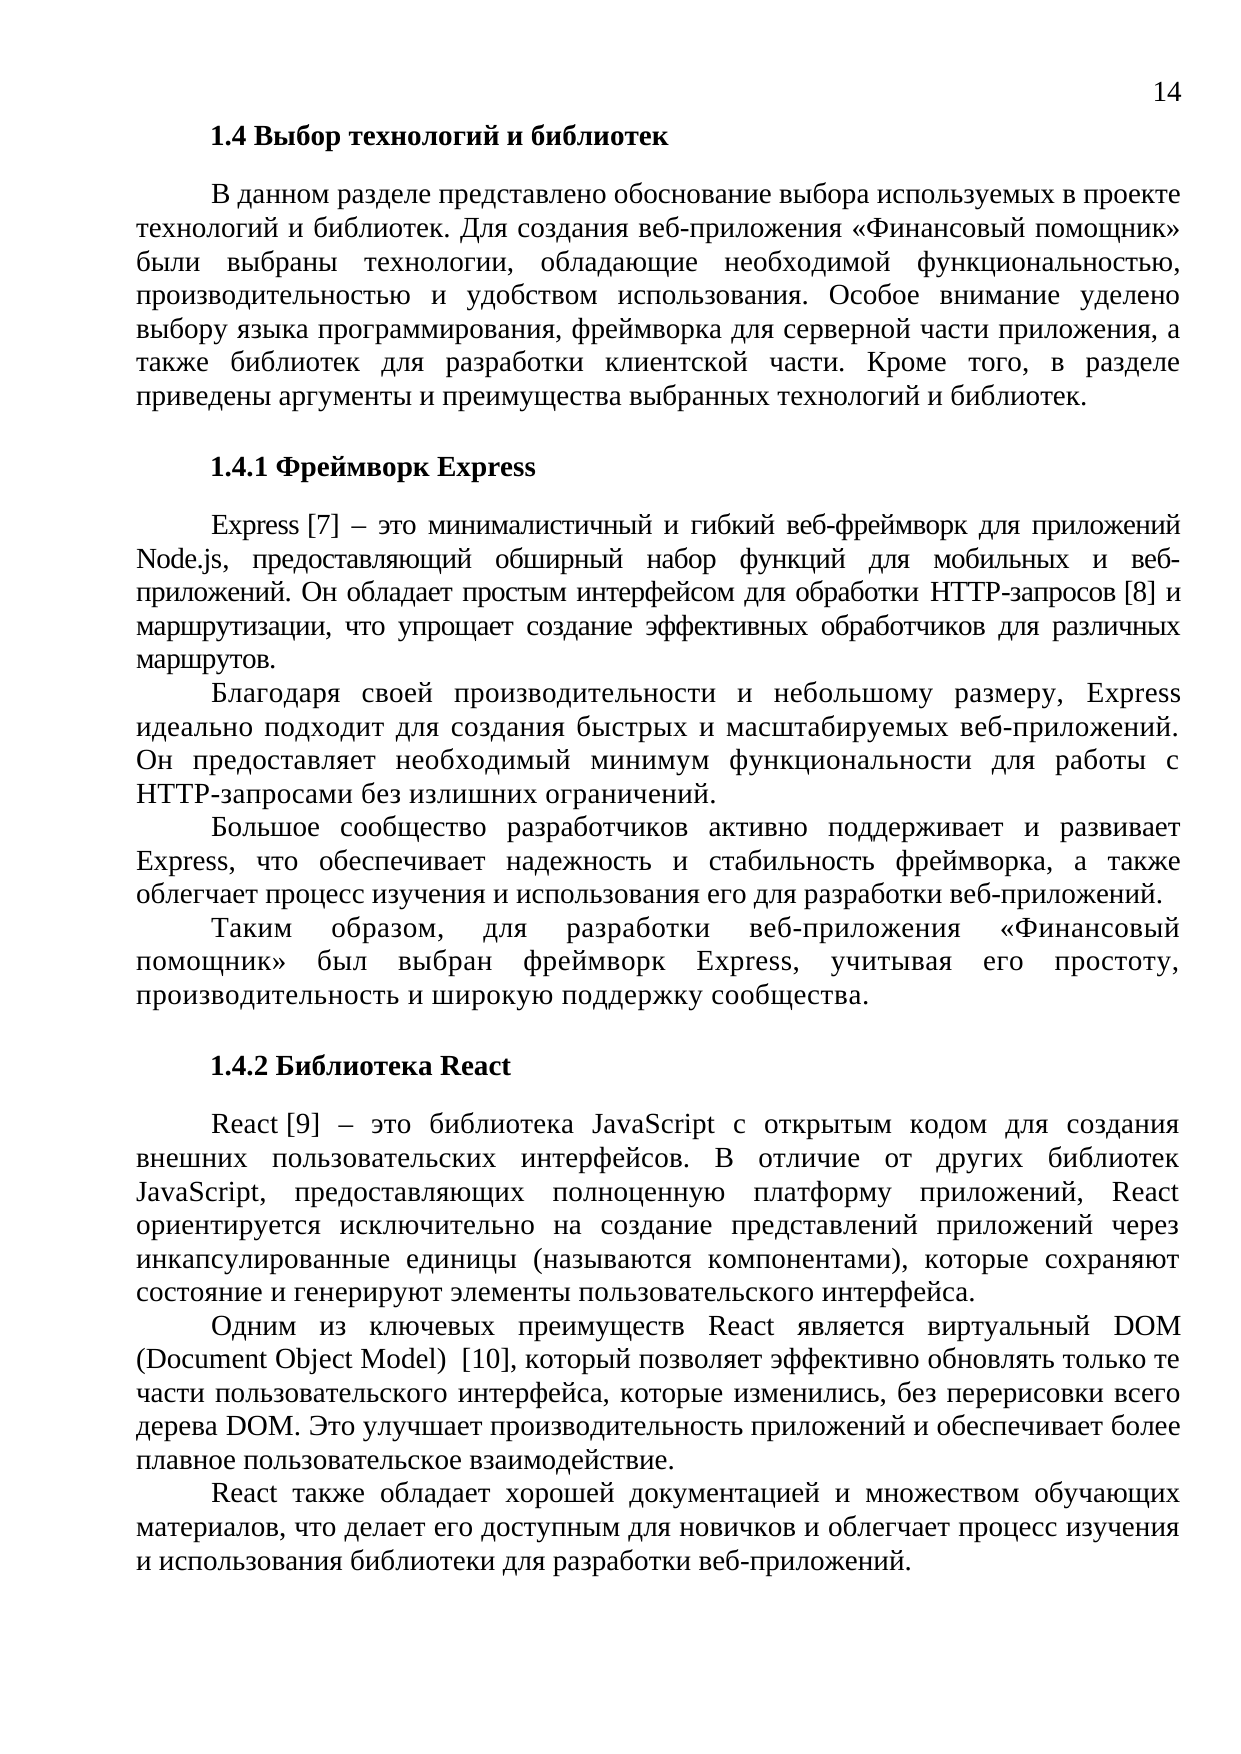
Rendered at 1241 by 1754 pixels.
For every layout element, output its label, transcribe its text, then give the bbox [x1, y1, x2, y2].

text Таким образом, для разработки веб-приложения «Финансовый помощник» был выбран фреймворк Express, учитывая его простоту, производительность и широкую поддержку сообщества. [136, 910, 1181, 1011]
text Большое сообщество разработчиков активно поддерживает и развивает Express, что обеспечивает надежность и стабильность фреймворка, а также облегчает процесс изучения и использования его для разработки веб-приложений. [136, 809, 1181, 910]
text React также обладает хорошей документацией и множеством обучающих материалов, что делает его доступным для новичков и облегчает процесс изучения и использования библиотеки для разработки веб-приложений. [136, 1476, 1181, 1576]
subtitle Библиотека React [136, 1048, 1181, 1082]
text Express [7] – это минималистичный и гибкий веб-фреймворк для приложений Node.js, предоставляющий обширный набор функций для мобильных и веб-приложений. Он обладает простым интерфейсом для обработки HTTP-запросов [8] и маршрутизации, что упрощает создание эффективных обработчиков для различных маршрутов. [136, 507, 1181, 675]
text В данном разделе представлено обоснование выбора используемых в проекте технологий и библиотек. Для создания веб-приложения «Финансовый помощник» были выбраны технологии, обладающие необходимой функциональностью, производительностью и удобством использования. Особое внимание уделено выбору языка программирования, фреймворка для серверной части приложения, а также библиотек для разработки клиентской части. Кроме того, в разделе приведены аргументы и преимущества выбранных технологий и библиотек. [136, 177, 1181, 411]
subtitle Выбор технологий и библиотек [136, 118, 1181, 152]
text Одним из ключевых преимуществ React является виртуальный DOM (Document Object Model) [10], который позволяет эффективно обновлять только те части пользовательского интерфейса, которые изменились, без перерисовки всего дерева DOM. Это улучшает производительность приложений и обеспечивает более плавное пользовательское взаимодействие. [136, 1308, 1181, 1476]
text React [9] – это библиотека JavaScript с открытым кодом для создания внешних пользовательских интерфейсов. В отличие от других библиотек JavaScript, предоставляющих полноценную платформу приложений, React ориентируется исключительно на создание представлений приложений через инкапсулированные единицы (называются компонентами), которые сохраняют состояние и генерируют элементы пользовательского интерфейса. [136, 1107, 1181, 1308]
text Благодаря своей производительности и небольшому размеру, Express идеально подходит для создания быстрых и масштабируемых веб-приложений. Он предоставляет необходимый минимум функциональности для работы с HTTP-запросами без излишних ограничений. [136, 675, 1181, 809]
subtitle Фреймворк Express [136, 449, 1181, 482]
